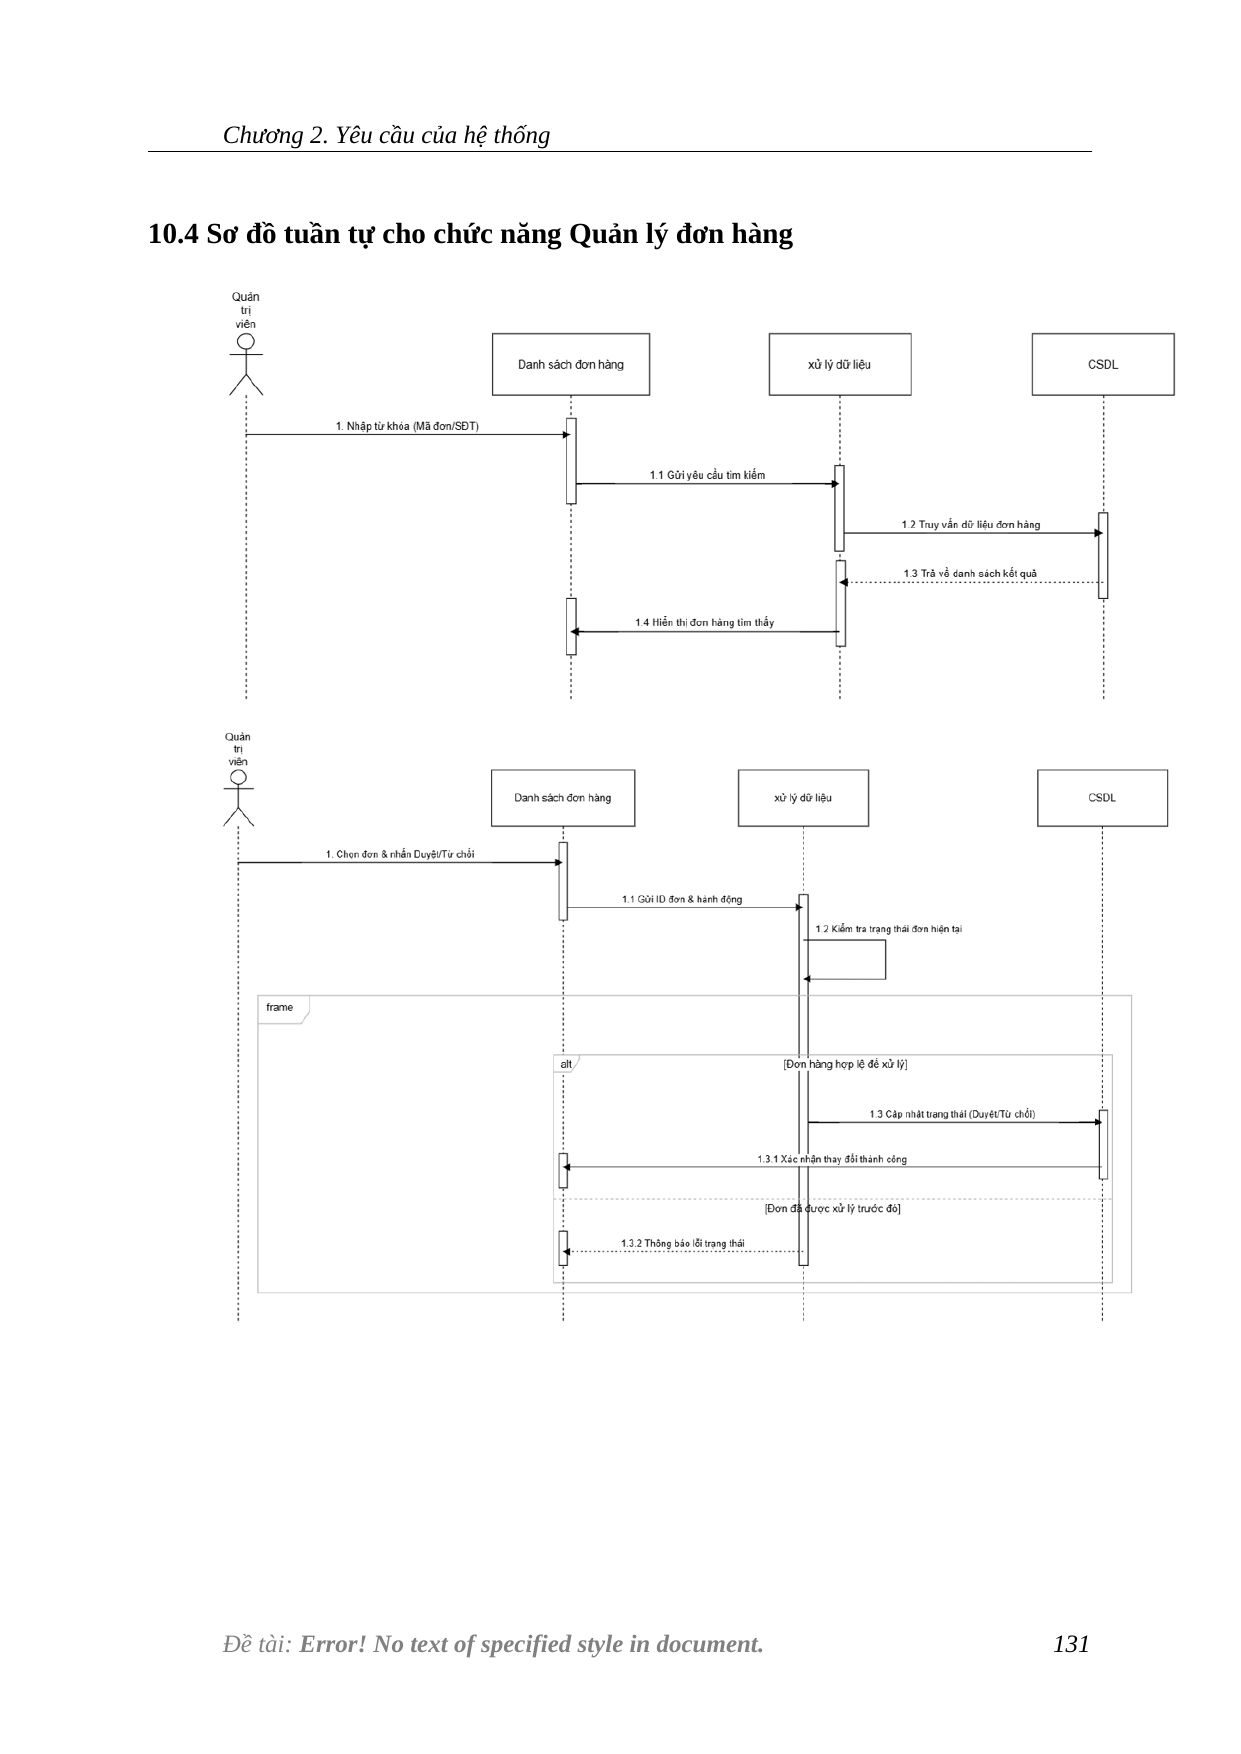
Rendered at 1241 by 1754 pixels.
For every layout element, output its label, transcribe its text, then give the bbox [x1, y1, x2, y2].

subtitle Sơ đồ tuần tự cho chức năng Quản lý đơn hàng [148, 207, 1092, 253]
picture [206, 721, 1181, 1323]
picture [206, 277, 1182, 700]
